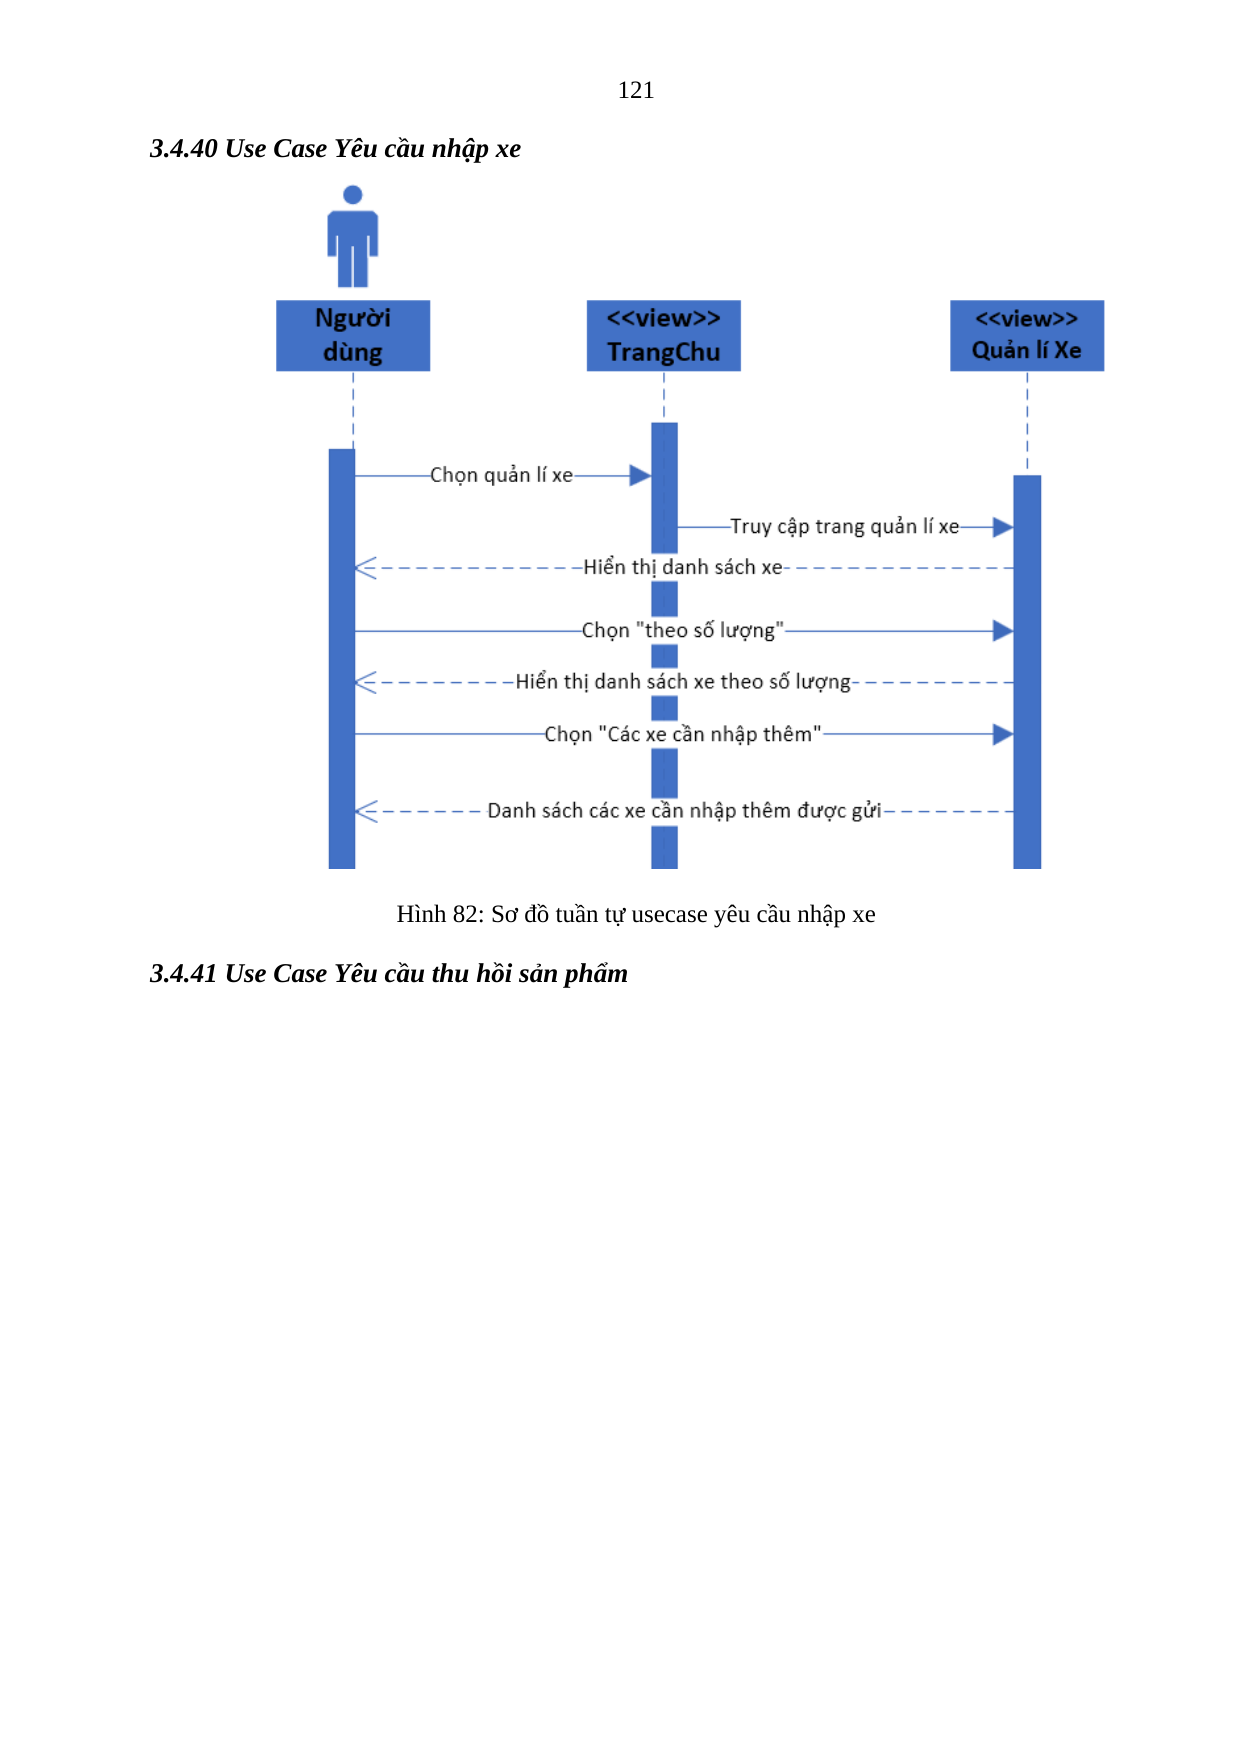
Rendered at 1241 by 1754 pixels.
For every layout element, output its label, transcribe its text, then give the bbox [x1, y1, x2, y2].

text Hình 82: Sơ đồ tuần tự usecase yêu cầu nhập xe [150, 899, 1122, 928]
subtitle 3.4.40 Use Case Yêu cầu nhập xe [150, 132, 1122, 164]
picture [225, 174, 1198, 869]
subtitle 3.4.41 Use Case Yêu cầu thu hồi sản phẩm [150, 957, 1122, 988]
